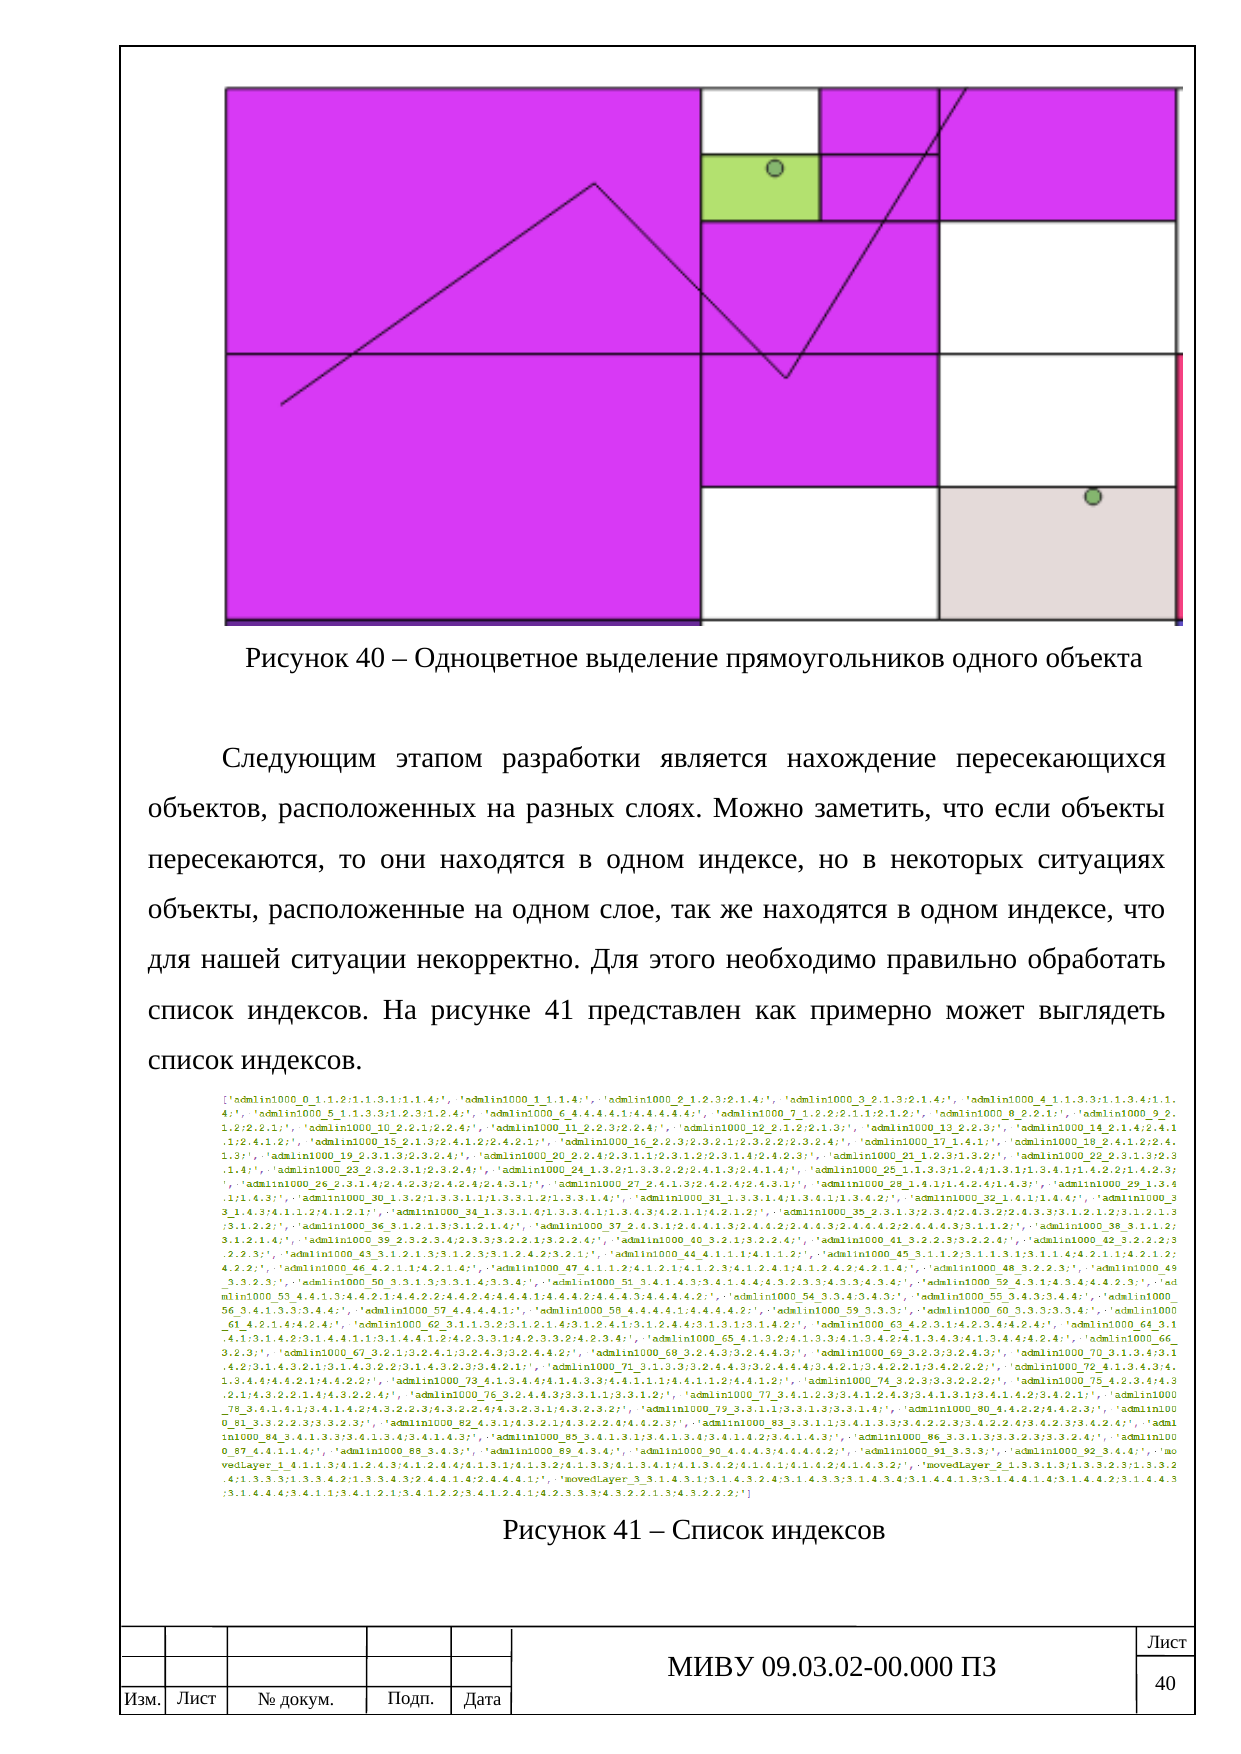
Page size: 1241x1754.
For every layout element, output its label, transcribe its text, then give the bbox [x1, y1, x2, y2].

list Рисунок 41 – Список индексов [148, 1512, 1167, 1546]
list Следующим этапом разработки является нахождение пересекающихся объектов, расположенных на разных слоях. Можно заметить, что если объекты пересекаются, то они находятся в одном индексе, но в некоторых ситуациях объекты, расположенные на одном слое, так же находятся в одном индексе, что для нашей ситуации некорректно. Для этого необходимо правильно обработать список индексов. На рисунке 41 представлен как примерно может выглядеть список индексов. [148, 740, 1167, 1076]
picture [221, 83, 1183, 626]
list Рисунок 40 – Одноцветное выделение прямоугольников одного объекта [148, 640, 1167, 673]
